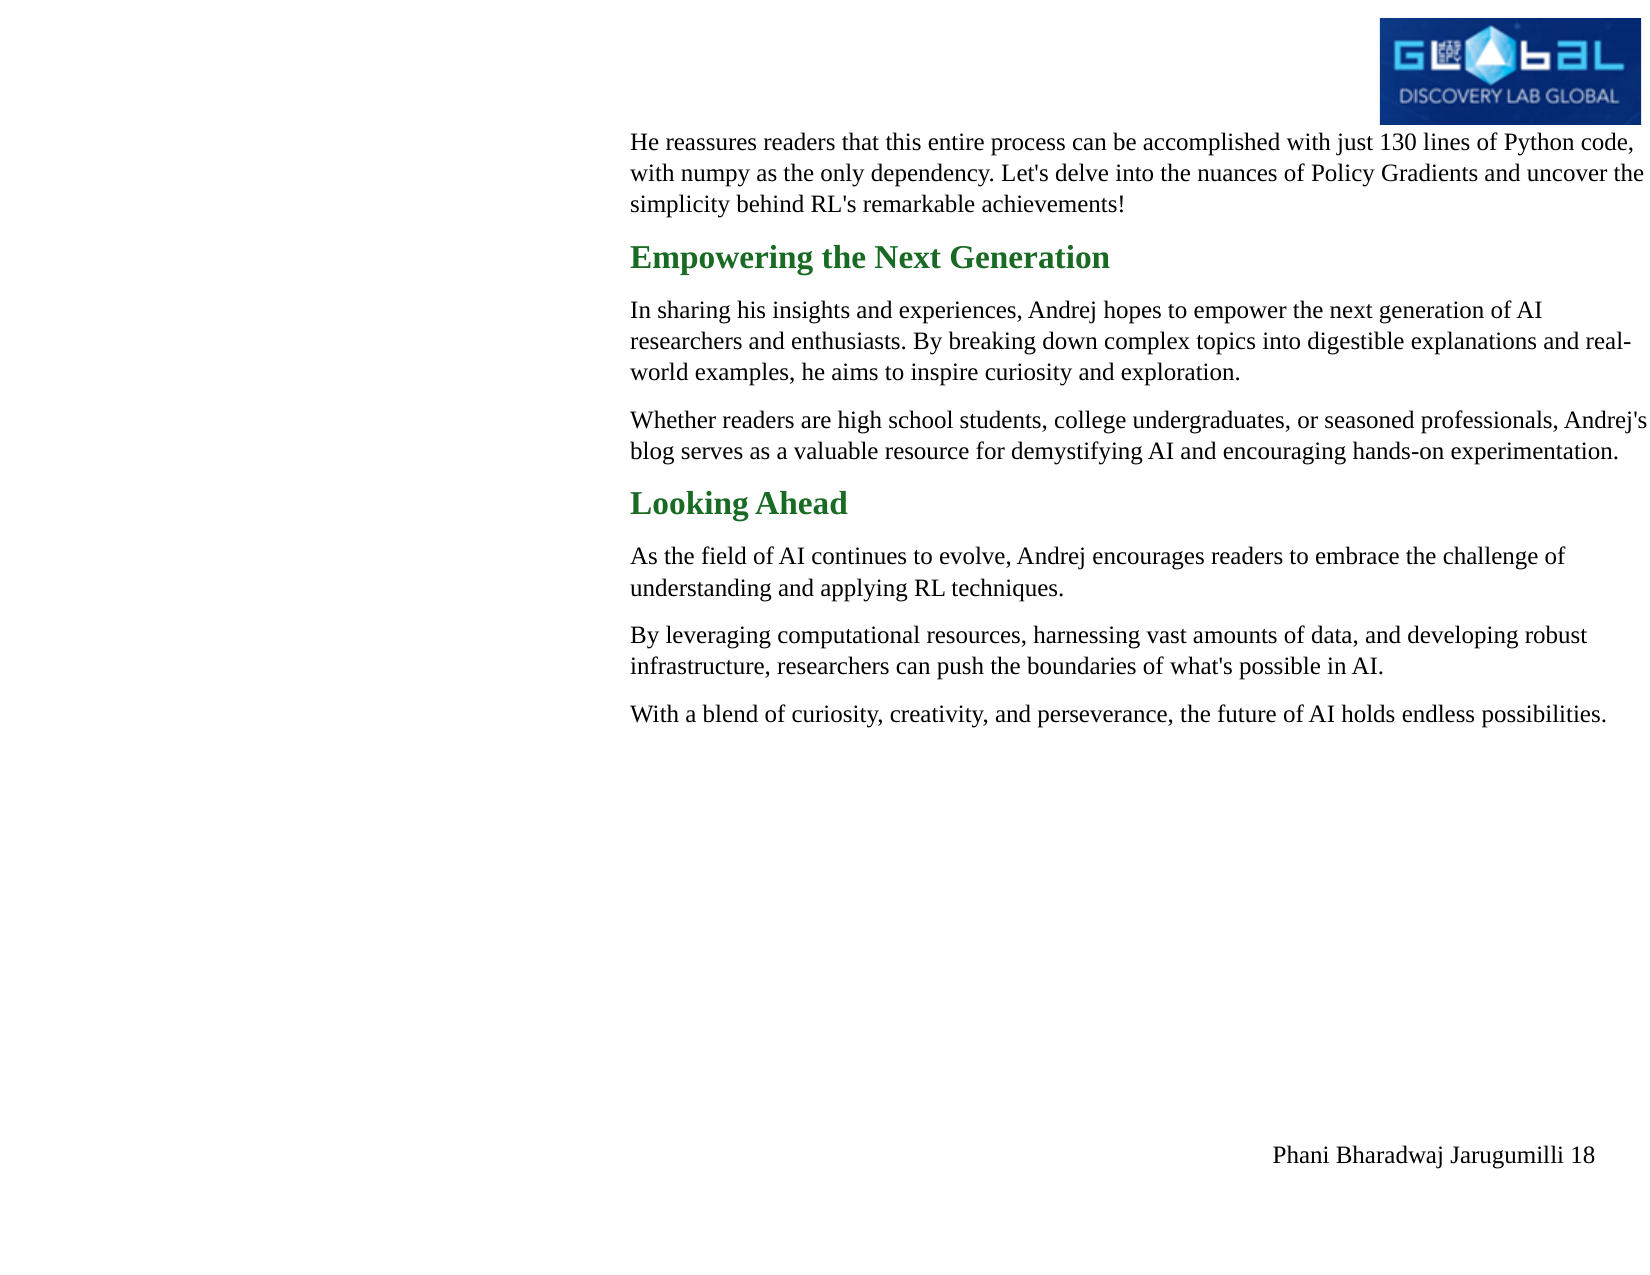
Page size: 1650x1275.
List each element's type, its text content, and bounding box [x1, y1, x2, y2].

text In sharing his insights and experiences, Andrej hopes to empower the next generation of AI researchers and enthusiasts. By breaking down complex topics into digestible explanations and real-world examples, he aims to inspire curiosity and exploration. [630, 295, 1650, 386]
text As the field of AI continues to evolve, Andrej encourages readers to embrace the challenge of understanding and applying RL techniques. [630, 542, 1650, 601]
picture [1379, 18, 1642, 106]
text Empowering the Next Generation [630, 237, 1650, 275]
text He reassures readers that this entire process can be accomplished with just 130 lines of Python code, with numpy as the only dependency. Let's delve into the nuances of Policy Gradients and uncover the simplicity behind RL's remarkable achievements! [630, 106, 1650, 218]
text Looking Ahead [630, 484, 1650, 522]
text With a blend of curiosity, creativity, and perseverance, the future of AI holds endless possibilities. [630, 699, 1650, 728]
text By leveraging computational resources, harnessing vast amounts of data, and developing robust infrastructure, researchers can push the boundaries of what's possible in AI. [630, 620, 1650, 680]
text Whether readers are high school students, college undergraduates, or seasoned professionals, Andrej's blog serves as a valuable resource for demystifying AI and encouraging hands-on experimentation. [630, 405, 1650, 465]
